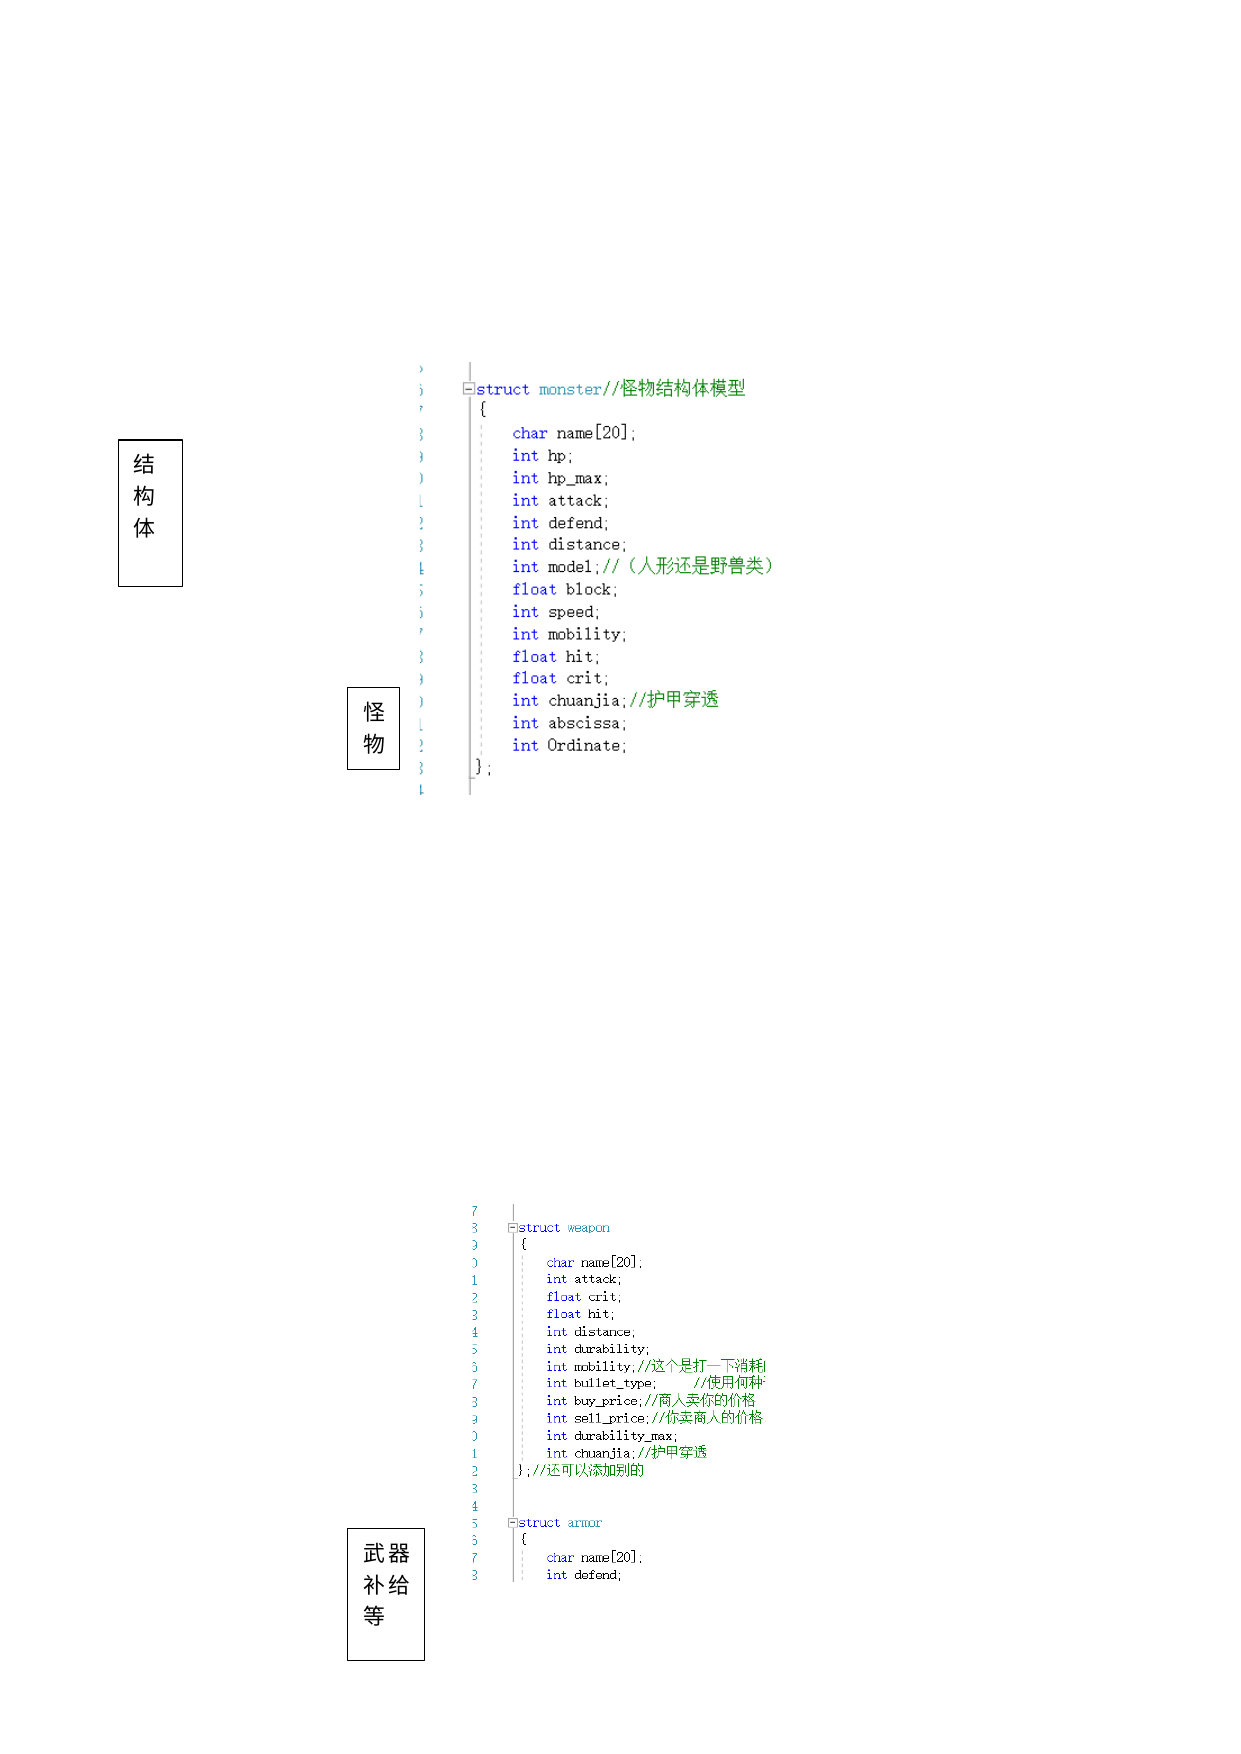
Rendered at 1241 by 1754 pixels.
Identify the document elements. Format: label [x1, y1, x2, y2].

picture [418, 362, 885, 794]
picture [471, 1204, 765, 1579]
